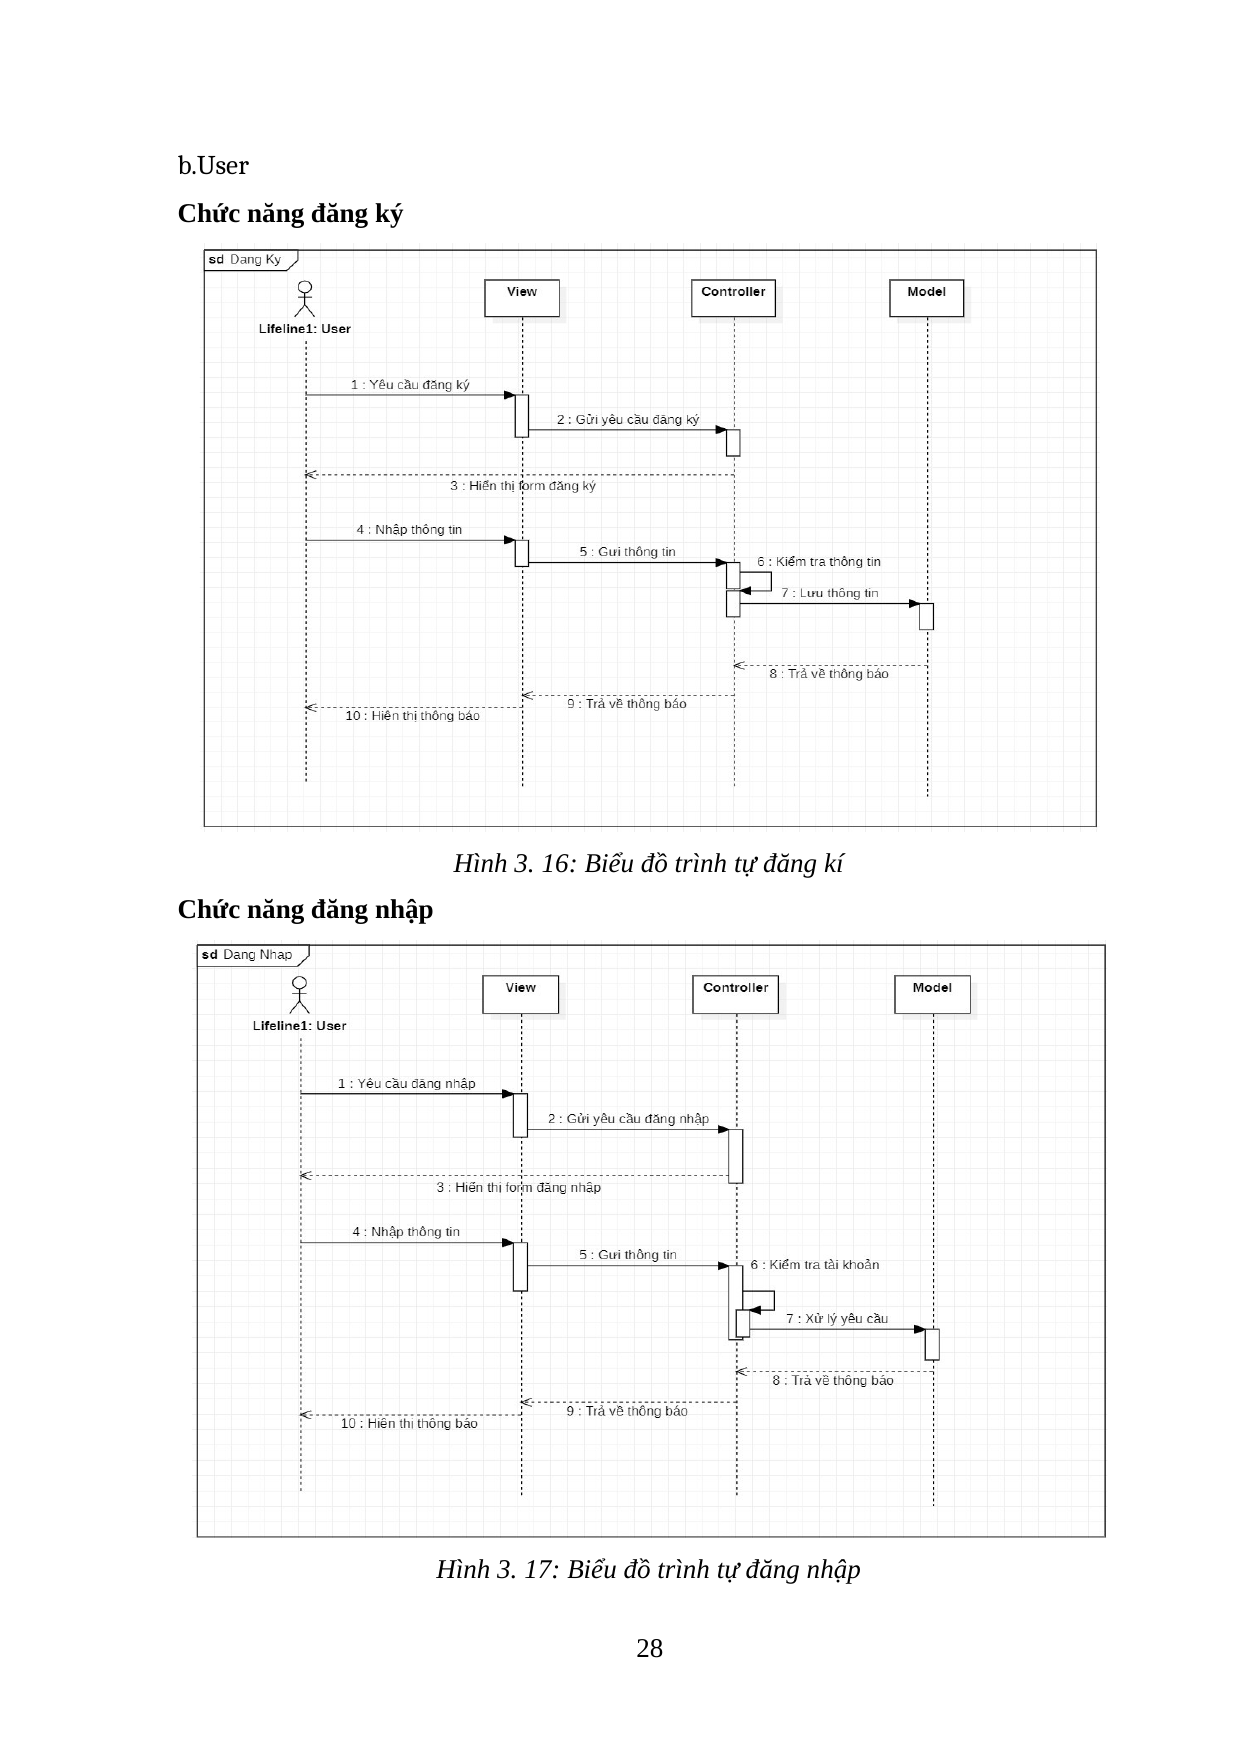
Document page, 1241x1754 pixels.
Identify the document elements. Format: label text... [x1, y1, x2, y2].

picture [199, 243, 1100, 832]
text Chức năng đăng ký [177, 197, 1122, 228]
picture [192, 940, 1108, 1538]
text Chức năng đăng nhập [177, 893, 1122, 924]
subtitle b.User [177, 150, 1122, 181]
